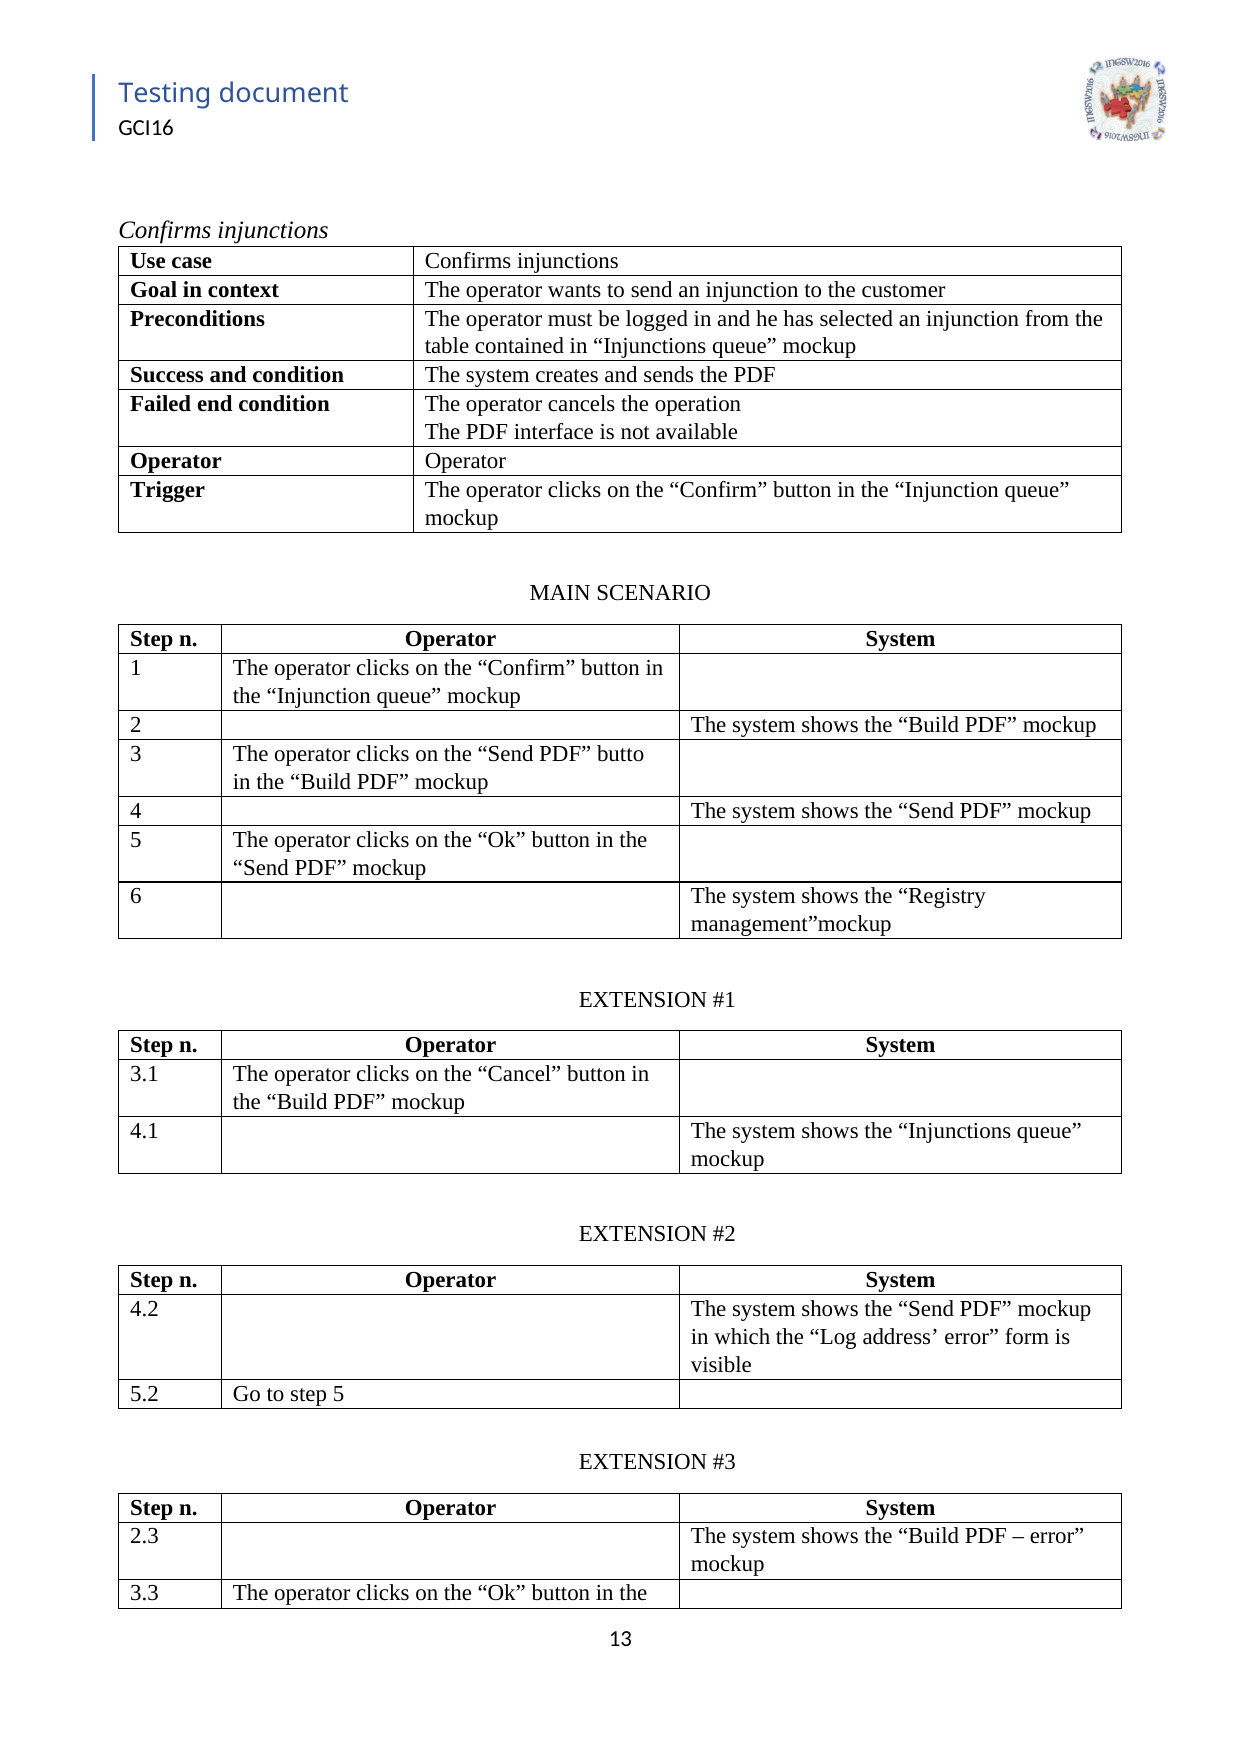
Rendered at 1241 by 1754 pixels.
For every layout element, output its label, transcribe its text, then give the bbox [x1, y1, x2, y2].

table_cell 3.3 [119, 1580, 221, 1607]
table_header Operator [222, 1031, 679, 1059]
table_cell 4 [119, 797, 221, 824]
table_cell The operator wants to send an injunction to the customer [414, 276, 1121, 303]
table_header Operator [222, 625, 679, 653]
subtitle Confirms injunctions [118, 215, 1122, 244]
table_cell 4.2 [119, 1295, 221, 1378]
table_header Confirms injunctions [414, 247, 1121, 274]
table_cell 4.1 [119, 1117, 221, 1173]
table_cell The system shows the “Injunctions queue” mockup [680, 1117, 1121, 1173]
table_cell The operator clicks on the “Confirm” button in the “Injunction queue” mockup [222, 654, 679, 710]
table_cell 5 [119, 826, 221, 881]
table_cell 3.1 [119, 1060, 221, 1116]
table_cell 6 [119, 883, 221, 938]
picture [1076, 55, 1171, 149]
table_cell [222, 711, 679, 739]
table_cell [680, 1580, 1121, 1607]
table_cell [680, 1380, 1121, 1407]
table_cell [222, 883, 679, 938]
table_cell 2.3 [119, 1523, 221, 1578]
table_cell 1 [119, 654, 221, 710]
table_cell [680, 826, 1121, 881]
table_cell The operator clicks on the “Send PDF” butto in the “Build PDF” mockup [222, 740, 679, 796]
text EXTENSION #2 [118, 1220, 1122, 1247]
table_cell The operator clicks on the “Ok” button in the “Build PDF – error” mockup [222, 1580, 679, 1607]
table_header System [680, 1031, 1121, 1059]
text EXTENSION #3 [118, 1448, 1122, 1474]
table_cell [680, 740, 1121, 796]
table_cell The system shows the “Registry management”mockup [680, 883, 1121, 938]
table_cell [222, 1295, 679, 1378]
table_cell The system shows the “Send PDF” mockup in which the “Log address’ error” form is visible [680, 1295, 1121, 1378]
table_cell Trigger [119, 476, 413, 532]
table_cell The operator clicks on the “Confirm” button in the “Injunction queue” mockup [414, 476, 1121, 532]
table_header Use case [119, 247, 413, 274]
table_cell [222, 797, 679, 824]
table_cell Goal in context [119, 276, 413, 303]
table_cell Preconditions [119, 305, 413, 360]
table_cell 2 [119, 711, 221, 739]
table_header Operator [222, 1266, 679, 1294]
table_cell [222, 1117, 679, 1173]
table_cell The operator cancels the operation The PDF interface is not available [414, 390, 1121, 446]
table_cell The operator clicks on the “Cancel” button in the “Build PDF” mockup [222, 1060, 679, 1116]
table_cell Failed end condition [119, 390, 413, 446]
table_cell The operator clicks on the “Ok” button in the “Send PDF” mockup [222, 826, 679, 881]
table_cell 3 [119, 740, 221, 796]
table_header Step n. [119, 1031, 221, 1059]
table_cell [222, 1523, 679, 1578]
table_cell Operator [119, 447, 413, 475]
table_header Operator [222, 1494, 679, 1522]
table_cell The system creates and sends the PDF [414, 361, 1121, 389]
table_cell [680, 654, 1121, 710]
table_header System [680, 1266, 1121, 1294]
text EXTENSION #1 [192, 986, 1122, 1012]
text MAIN SCENARIO [118, 579, 1122, 606]
table_cell The system shows the “Build PDF” mockup [680, 711, 1121, 739]
table_cell 5.2 [119, 1380, 221, 1407]
table_header System [680, 1494, 1121, 1522]
table_cell The operator must be logged in and he has selected an injunction from the table contained in “Injunctions queue” mockup [414, 305, 1121, 360]
table_cell [680, 1060, 1121, 1116]
table_cell The system shows the “Build PDF – error” mockup [680, 1523, 1121, 1578]
table_header Step n. [119, 1494, 221, 1522]
table_header Step n. [119, 1266, 221, 1294]
table_header Step n. [119, 625, 221, 653]
table_cell Operator [414, 447, 1121, 475]
table_cell Success and condition [119, 361, 413, 389]
table_cell Go to step 5 [222, 1380, 679, 1407]
table_header System [680, 625, 1121, 653]
table_cell The system shows the “Send PDF” mockup [680, 797, 1121, 824]
